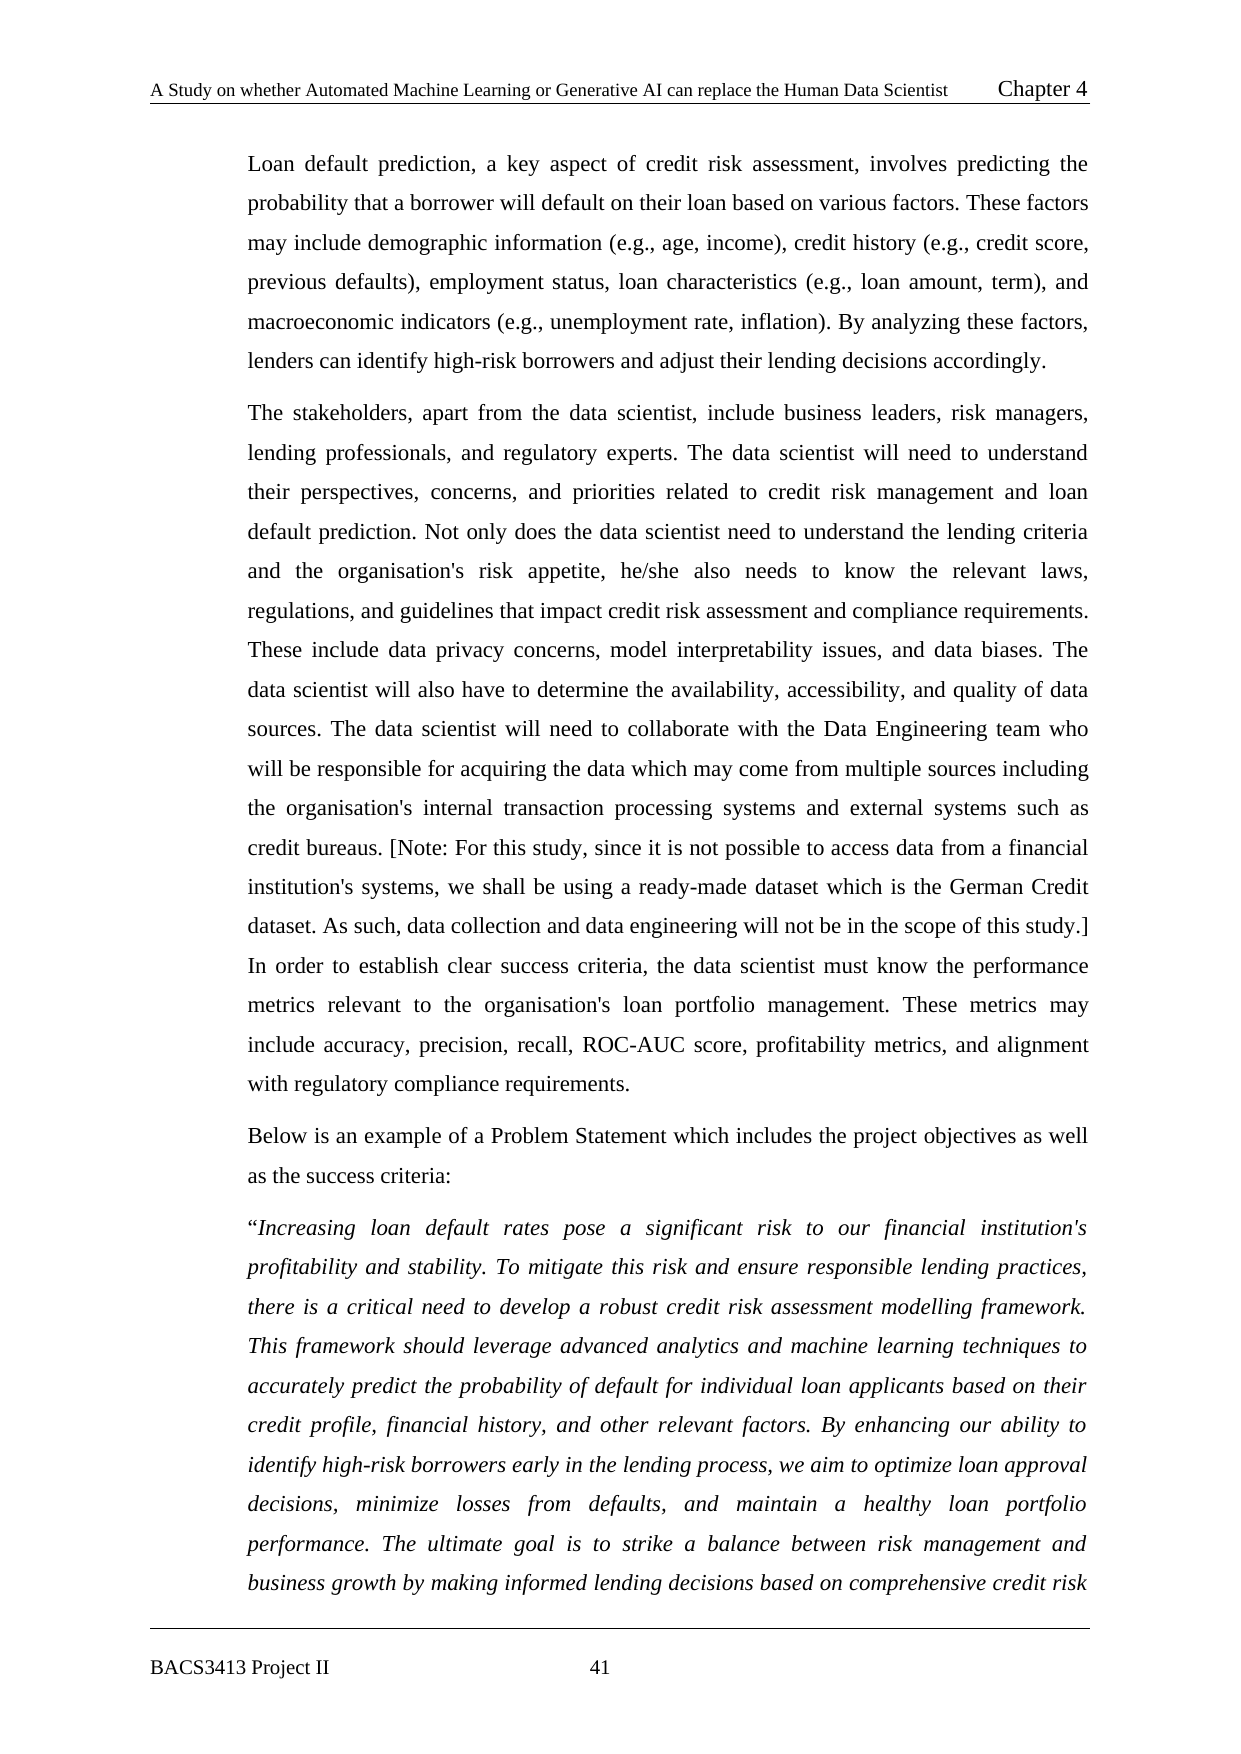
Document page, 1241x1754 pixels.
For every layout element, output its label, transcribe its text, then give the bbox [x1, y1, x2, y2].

text Loan default prediction, a key aspect of credit risk assessment, involves predicting the probability that a borrower will default on their loan based on various factors. These factors may include demographic information (e.g., age, income), credit history (e.g., credit score, previous defaults), employment status, loan characteristics (e.g., loan amount, term), and macroeconomic indicators (e.g., unemployment rate, inflation). By analyzing these factors, lenders can identify high-risk borrowers and adjust their lending decisions accordingly. [247, 150, 1090, 374]
text Below is an example of a Problem Statement which includes the project objectives as well as the success criteria: [247, 1122, 1090, 1188]
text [247, 1214, 1090, 1596]
text The stakeholders, apart from the data scientist, include business leaders, risk managers, lending professionals, and regulatory experts. The data scientist will need to understand their perspectives, concerns, and priorities related to credit risk management and loan default prediction. Not only does the data scientist need to understand the lending criteria and the organisation's risk appetite, he/she also needs to know the relevant laws, regulations, and guidelines that impact credit risk assessment and compliance requirements. These include data privacy concerns, model interpretability issues, and data biases. The data scientist will also have to determine the availability, accessibility, and quality of data sources. The data scientist will need to collaborate with the Data Engineering team who will be responsible for acquiring the data which may come from multiple sources including the organisation's internal transaction processing systems and external systems such as credit bureaus. [Note: For this study, since it is not possible to access data from a financial institution's systems, we shall be using a ready-made dataset which is the German Credit dataset. As such, data collection and data engineering will not be in the scope of this study.] In order to establish clear success criteria, the data scientist must know the performance metrics relevant to the organisation's loan portfolio management. These metrics may include accuracy, precision, recall, ROC-AUC score, profitability metrics, and alignment with regulatory compliance requirements. [247, 399, 1090, 1097]
